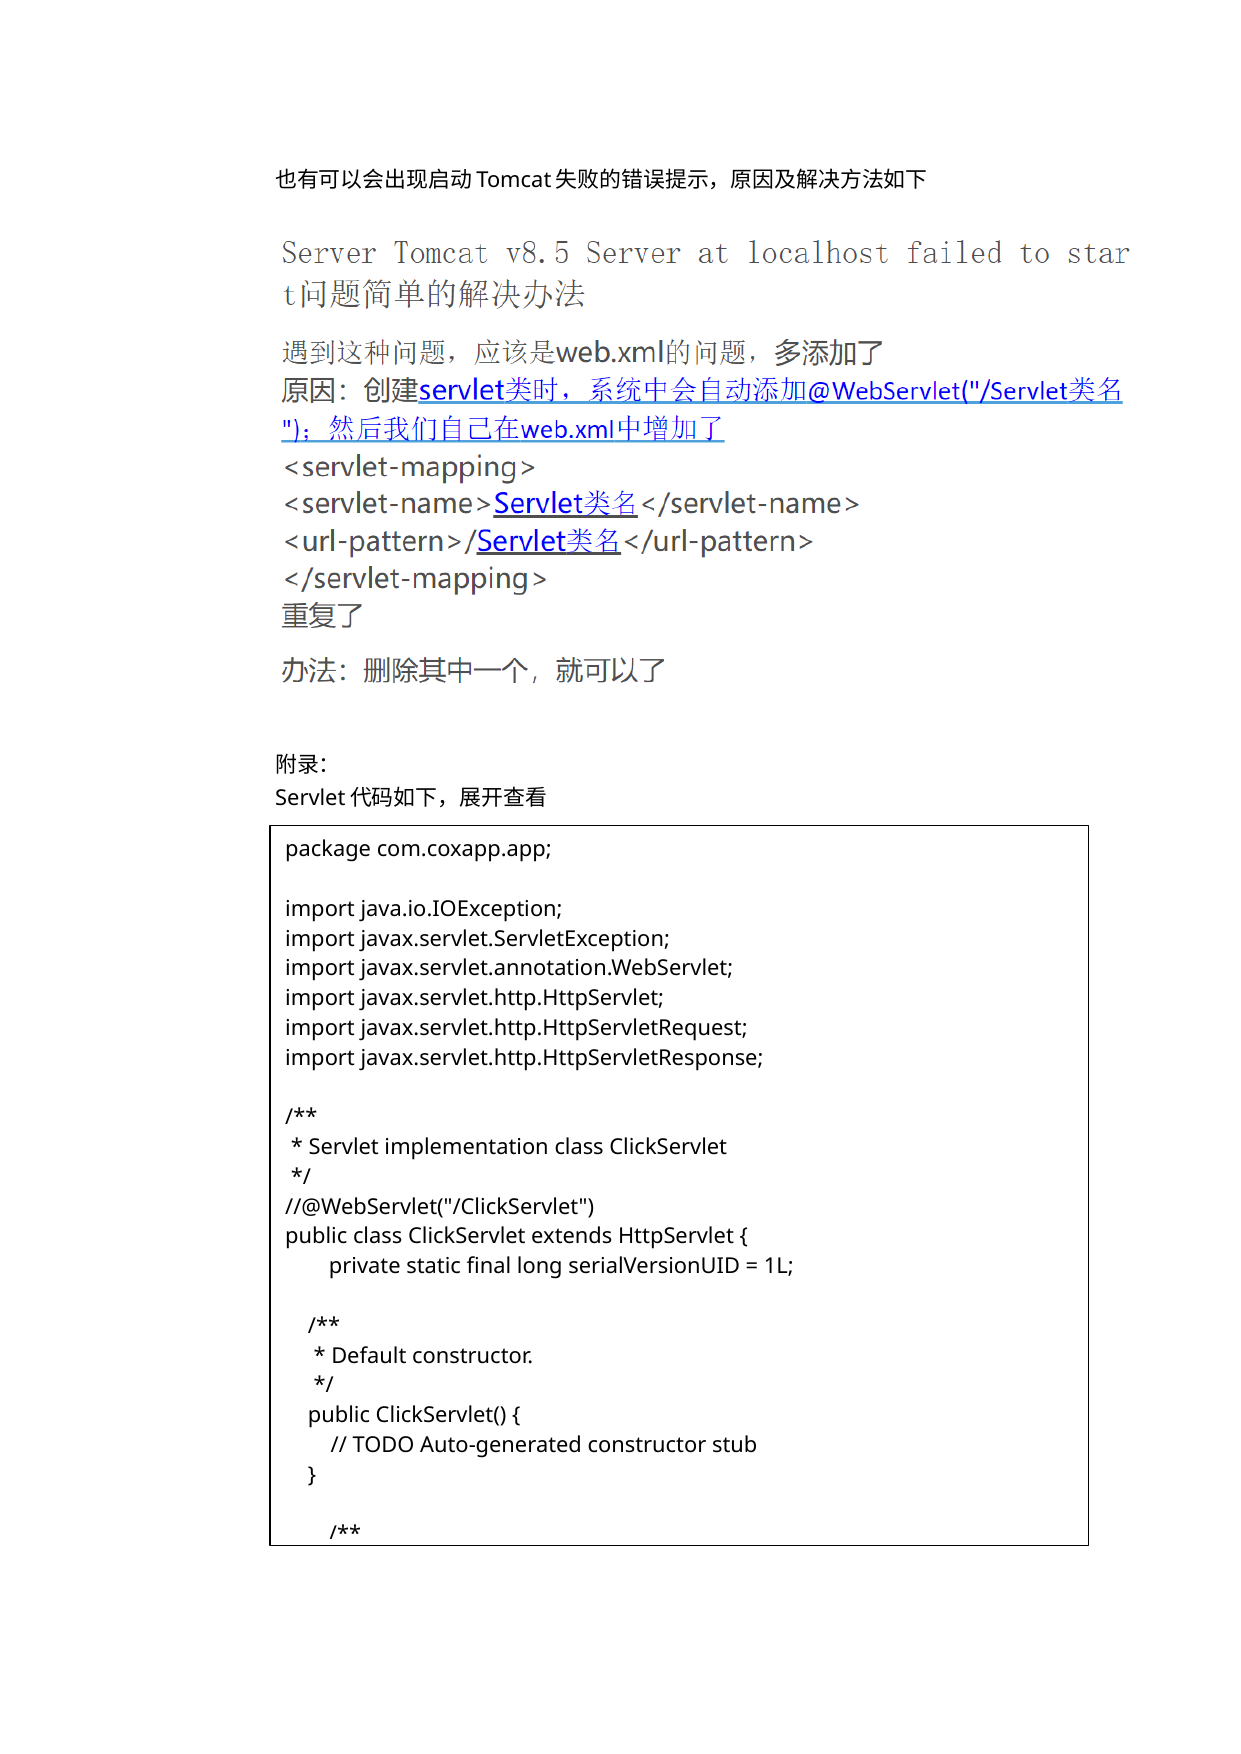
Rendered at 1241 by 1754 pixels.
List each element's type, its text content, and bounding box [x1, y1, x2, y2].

list Servlet代码如下，展开查看 [232, 779, 1053, 812]
list 附录： [232, 747, 1053, 779]
list 也有可以会出现启动Tomcat失败的错误提示，原因及解决方法如下 [232, 162, 1053, 194]
picture [275, 227, 1141, 703]
